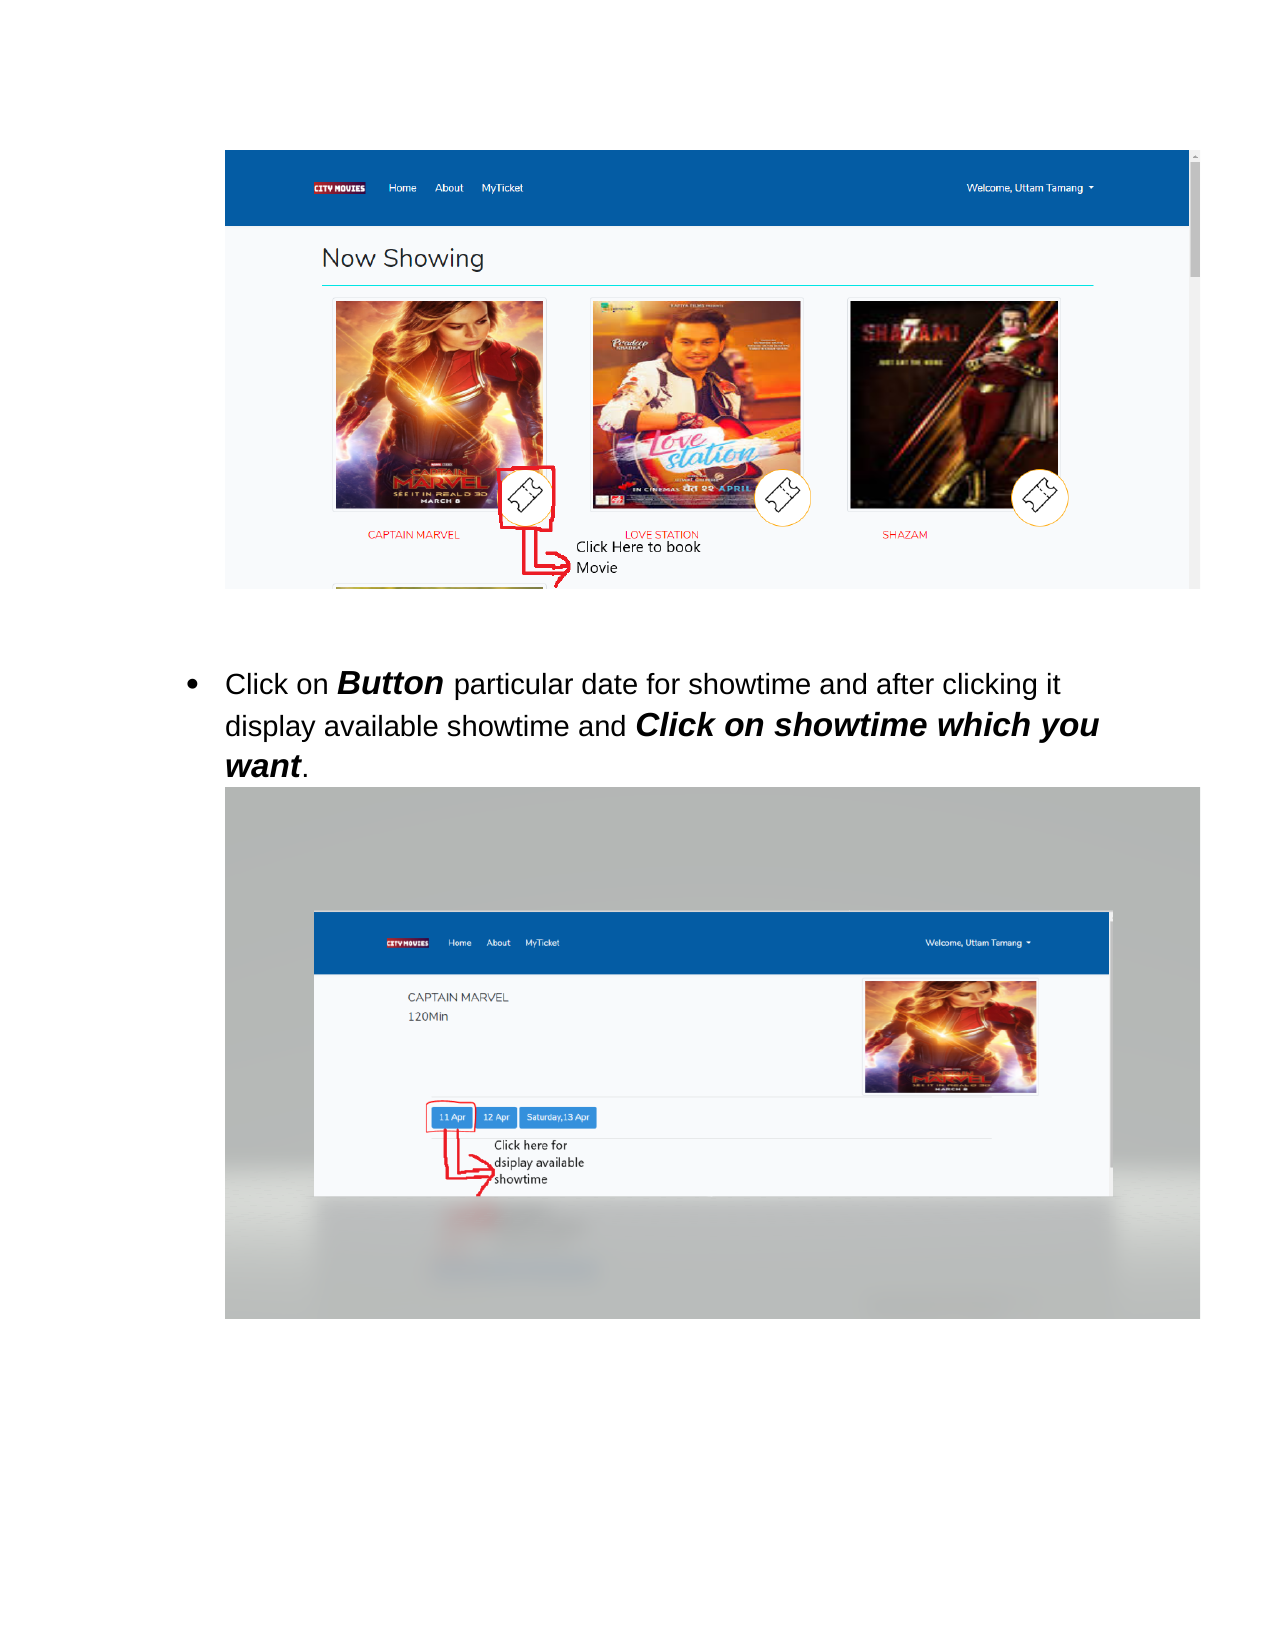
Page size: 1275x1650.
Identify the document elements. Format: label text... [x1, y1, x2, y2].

picture [225, 787, 1200, 1319]
list Click on Button particular date for showtime and after clicking it display available showtime and Click on showtime which you want. [187, 663, 1125, 785]
picture [225, 150, 1200, 589]
